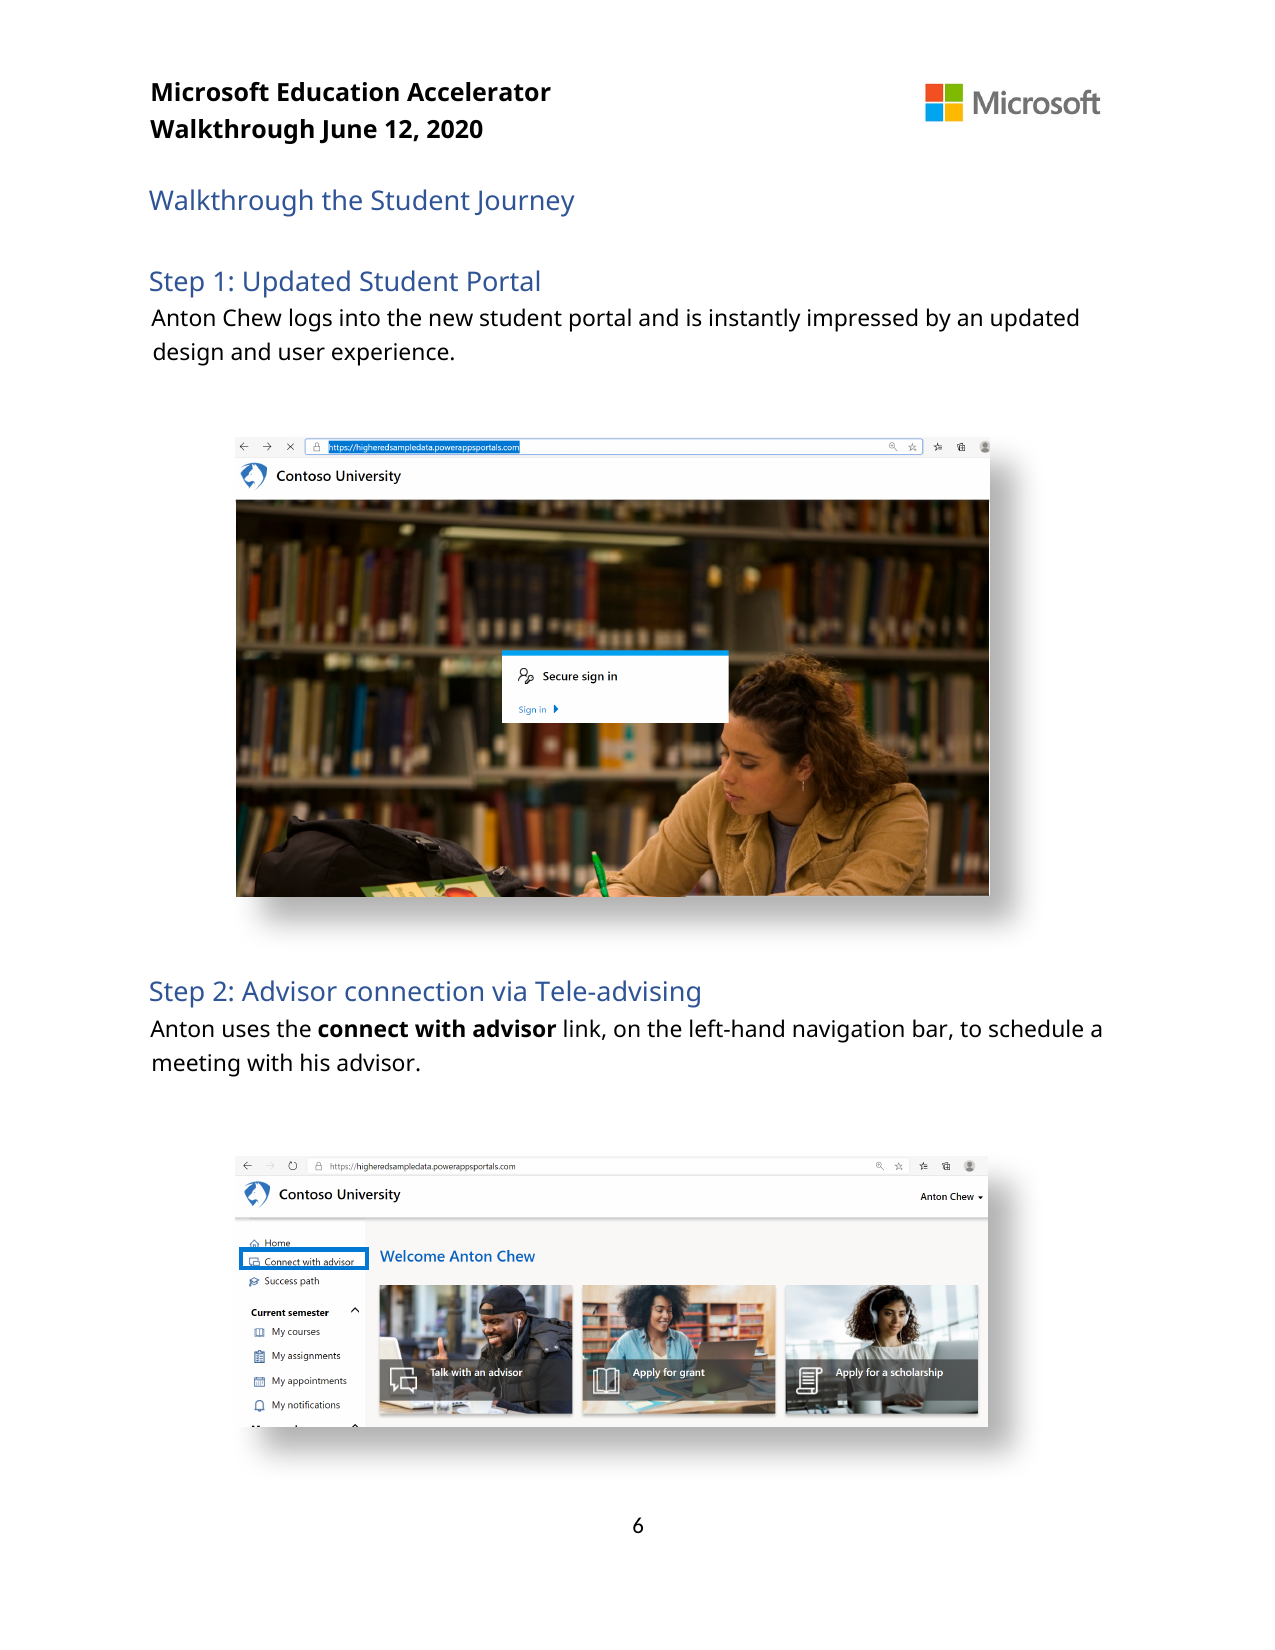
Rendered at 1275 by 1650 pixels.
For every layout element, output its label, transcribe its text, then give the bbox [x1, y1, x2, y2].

subtitle Step 1: Updated Student Portal [148, 262, 1124, 299]
text Anton uses the connect with advisor link, on the left-hand navigation bar, to schedule a meeting with his advisor. [150, 1013, 1124, 1078]
text Anton Chew logs into the new student portal and is instantly impressed by an updated design and user experience. [151, 302, 1124, 367]
picture [925, 61, 1124, 135]
subtitle Step 2: Advisor connection via Tele-advising [148, 973, 1124, 1009]
subtitle Walkthrough the Student Journey [148, 182, 1124, 219]
picture [235, 437, 990, 897]
picture [235, 1156, 988, 1427]
